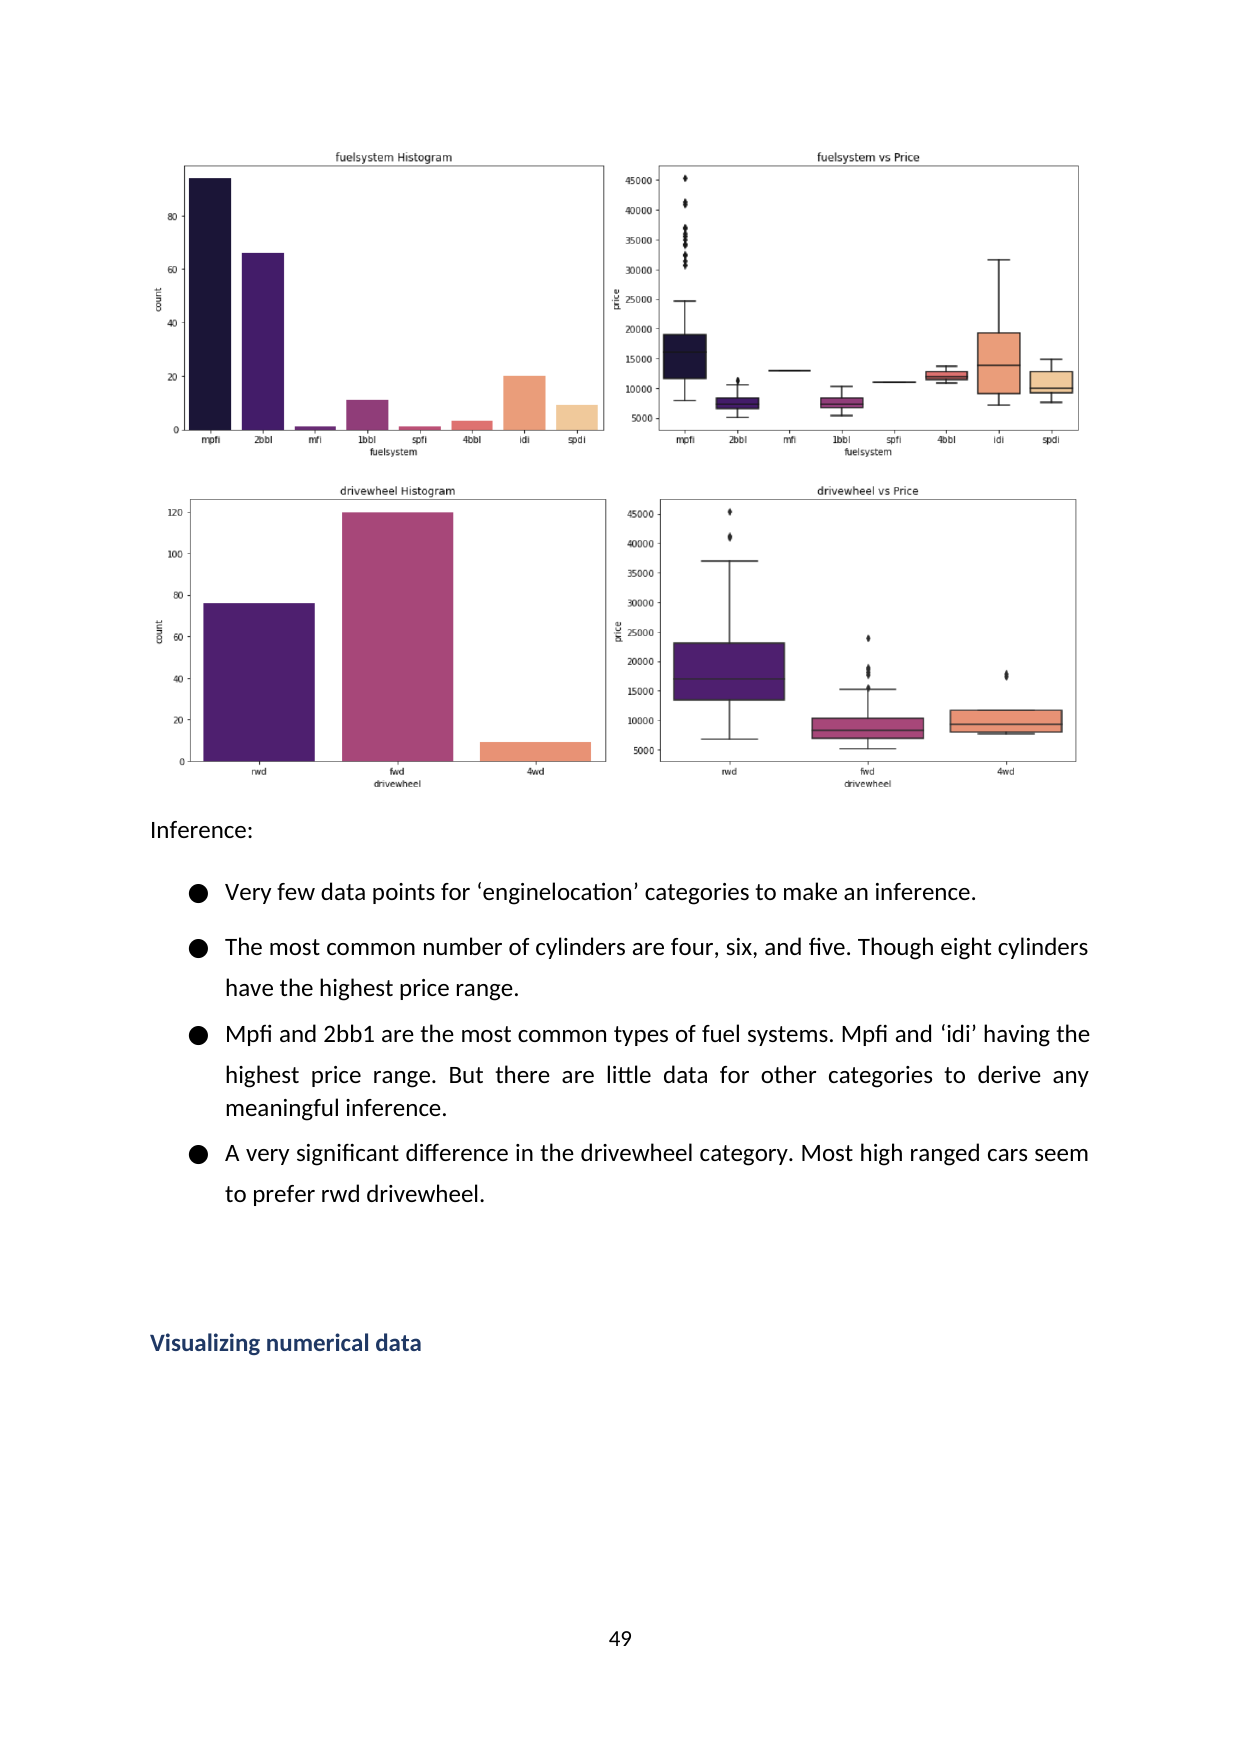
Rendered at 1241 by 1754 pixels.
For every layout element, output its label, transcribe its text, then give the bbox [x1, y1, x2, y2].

list Very few data points for ‘enginelocation’ categories to make an inference. [187, 863, 1090, 915]
picture [150, 150, 1091, 463]
list The most common number of cylinders are four, six, and five. Though eight cylinders have the highest price range. [187, 919, 1090, 1003]
list A very significant difference in the drivewheel category. Most high ranged cars seem to prefer rwd drivewheel. [187, 1125, 1090, 1209]
text Inference: [150, 814, 1090, 844]
picture [150, 481, 1091, 796]
text Visualizing numerical data [150, 1327, 1090, 1358]
list Mpfi and 2bb1 are the most common types of fuel systems. Mpfi and ‘idi’ having the highest price range. But there are little data for other categories to derive any meaningful inference. [187, 1005, 1090, 1122]
